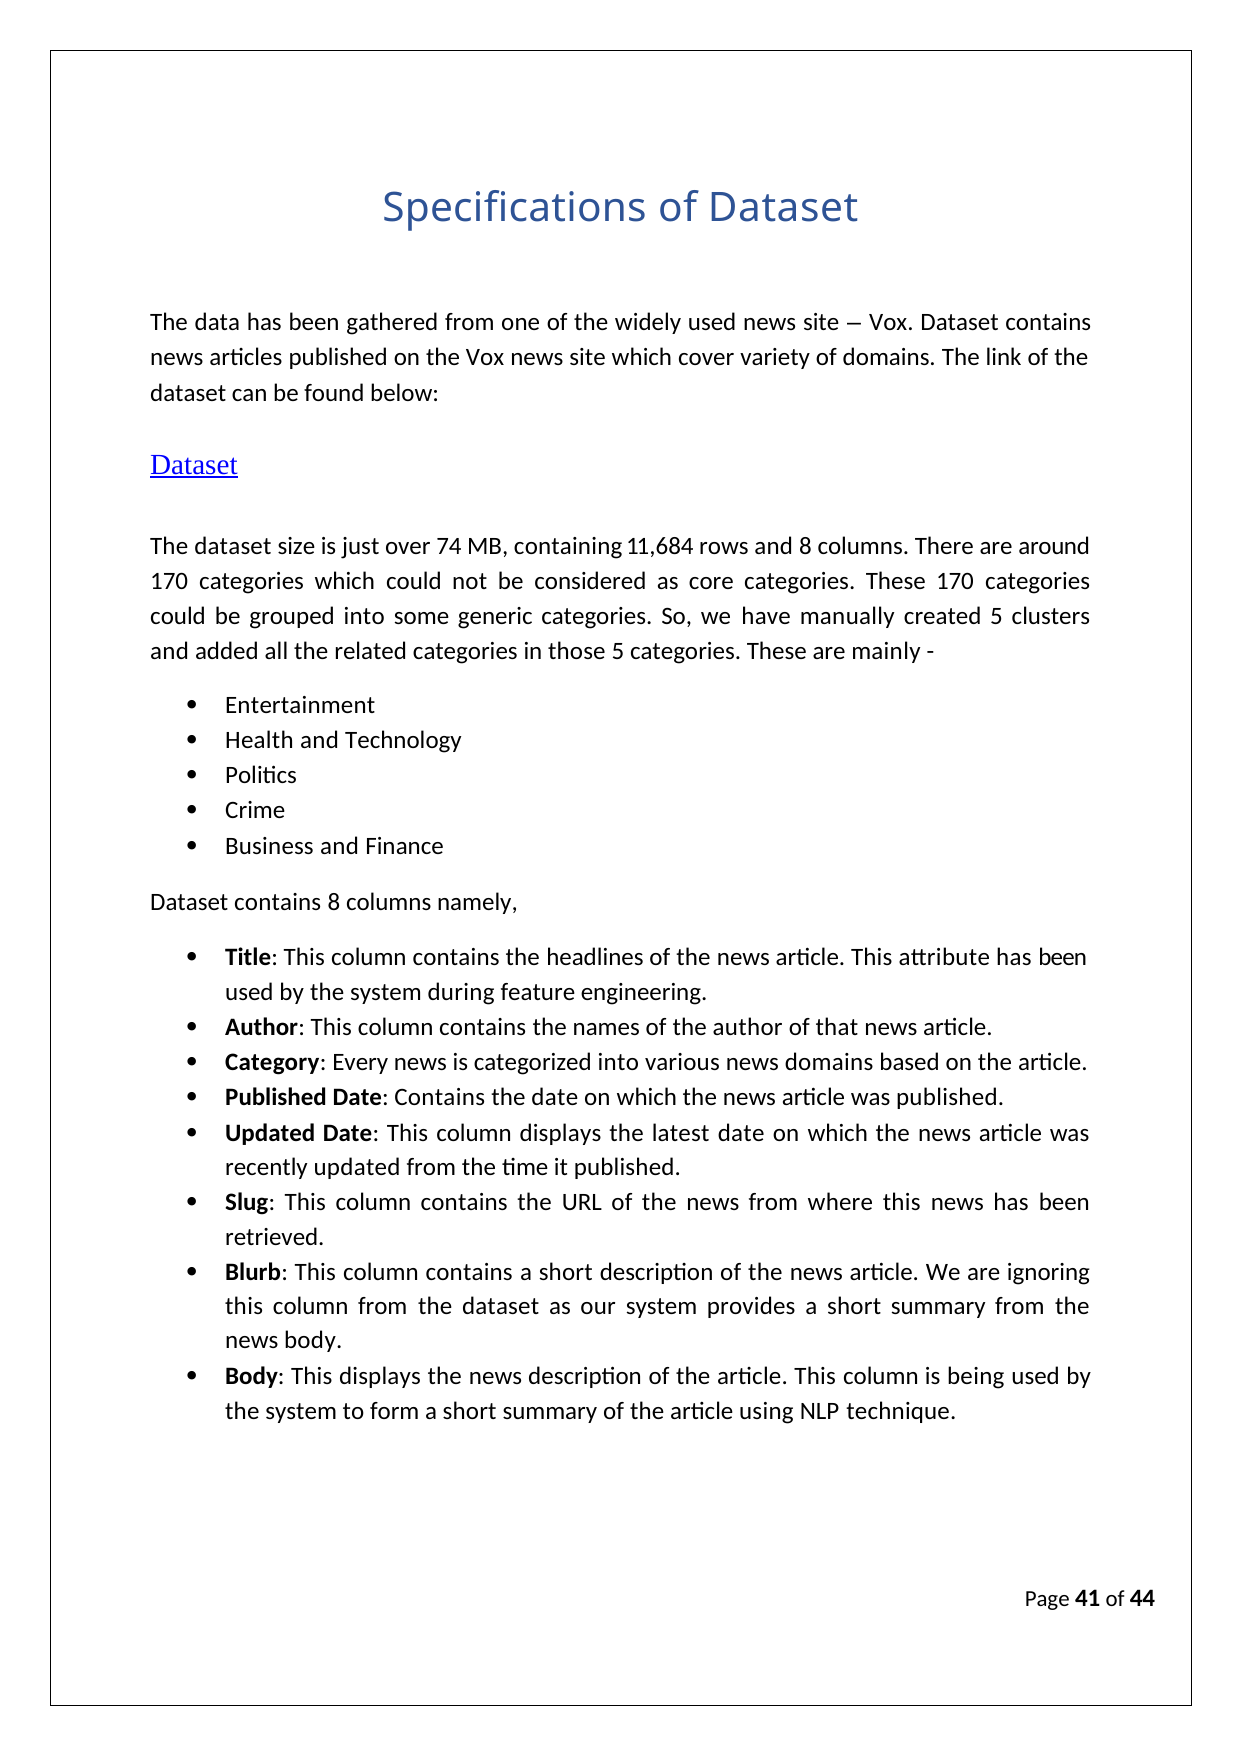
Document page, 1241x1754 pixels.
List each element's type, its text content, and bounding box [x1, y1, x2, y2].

list Published Date: Contains the date on which the news article was published. [187, 1081, 1155, 1111]
list Slug: This column contains the URL of the news from where this news has been retrieved. [187, 1186, 1090, 1251]
list Business and Finance Dataset contains 8 columns namely, [150, 831, 518, 916]
subtitle Specifications of Dataset [167, 178, 1074, 233]
list Author: This column contains the names of the author of that news article. [187, 1011, 1155, 1041]
list Blurb: This column contains a short description of the news article. We are ignoring this column from the dataset as our system provides a short summary from the news body. [187, 1256, 1090, 1355]
list Crime [187, 794, 1155, 825]
list Category: Every news is categorized into various news domains based on the article. [187, 1046, 1155, 1076]
list Body: This displays the news description of the article. This column is being used by the system to form a short summary of the article using NLP technique. [187, 1360, 1091, 1426]
text The dataset size is just over 74 MB, containing 11,684 rows and 8 columns. There are around 170 categories which could not be considered as core categories. These 170 categories could be grouped into some generic categories. So, we have manually created 5 clusters and added all the related categories in those 5 categories. These are mainly - [150, 530, 1091, 665]
list Updated Date: This column displays the latest date on which the news article was recently updated from the time it published. [187, 1117, 1089, 1182]
list Health and Technology [187, 724, 1155, 755]
text The data has been gathered from one of the widely used news site – Vox. Dataset contains news articles published on the Vox news site which cover variety of domains. The link of the dataset can be found below: [150, 306, 1091, 407]
list Title: This column contains the headlines of the news article. This attribute has been used by the system during feature engineering. [187, 942, 1090, 1007]
list Entertainment [187, 689, 1155, 720]
text Dataset [150, 447, 1091, 481]
list Politics [187, 759, 1155, 790]
